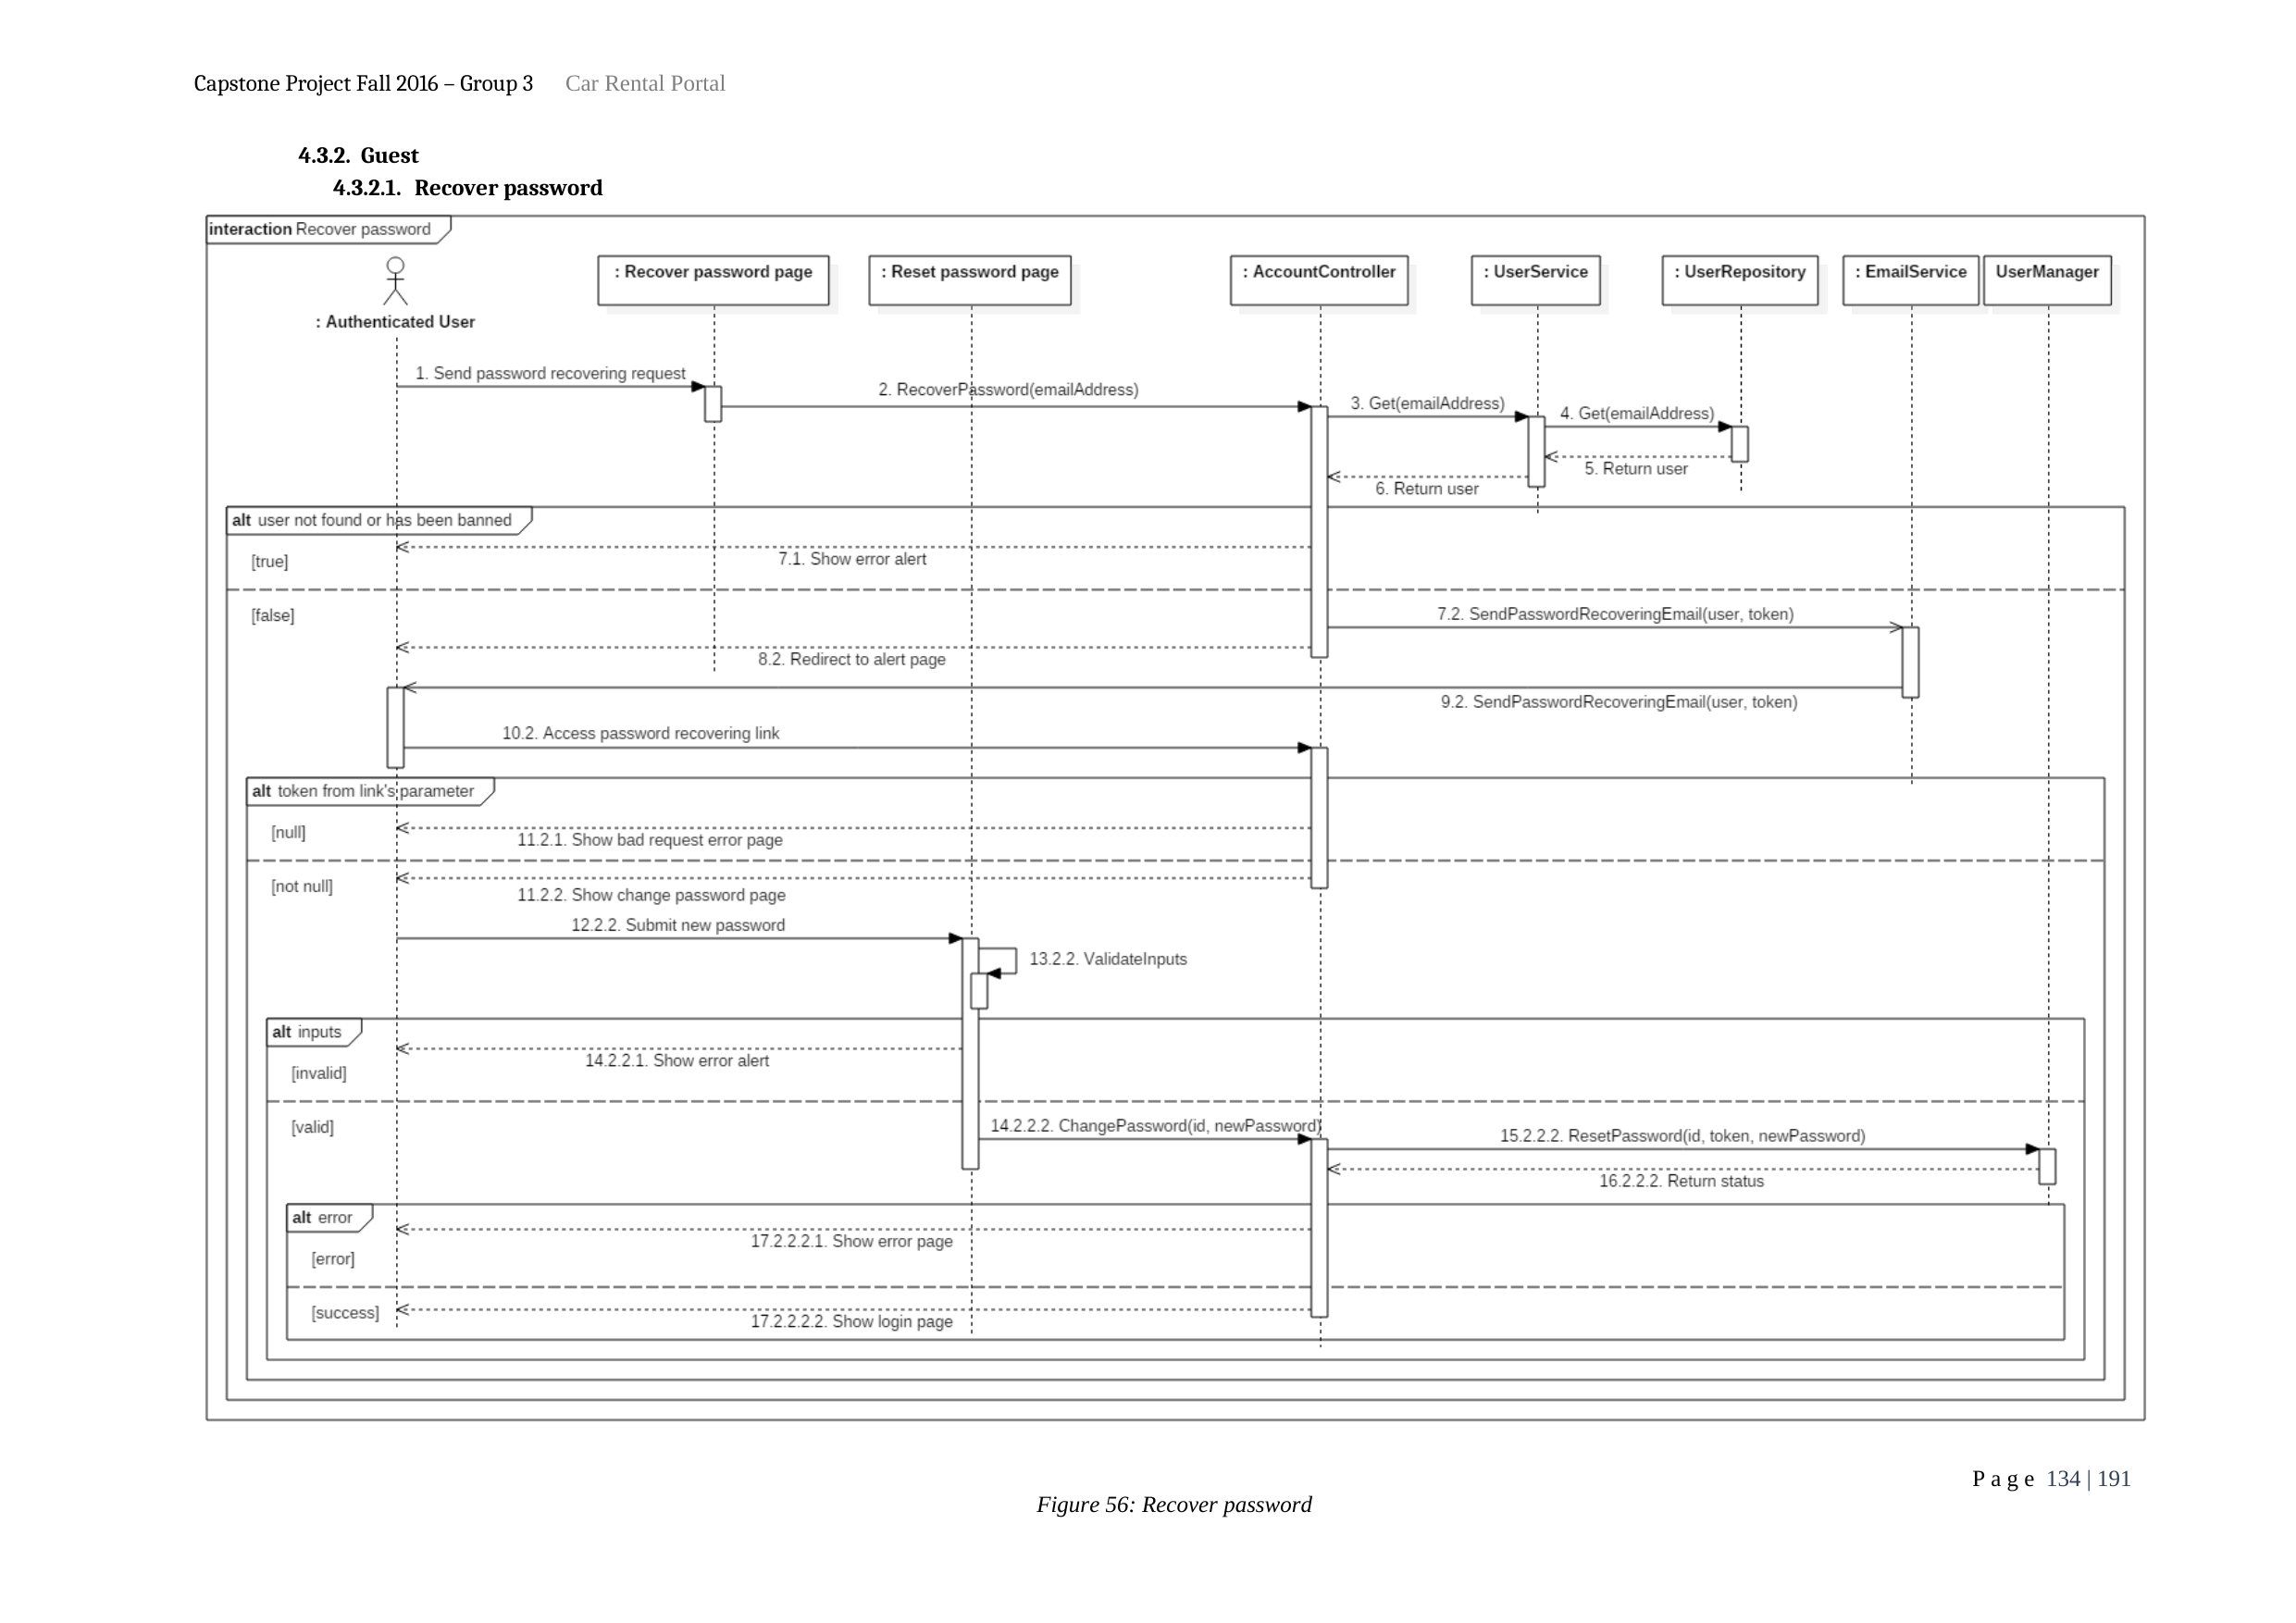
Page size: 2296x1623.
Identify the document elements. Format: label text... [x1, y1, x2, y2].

picture [194, 204, 2156, 1425]
subtitle Guest [298, 142, 2156, 169]
subtitle Recover password [333, 175, 2156, 202]
